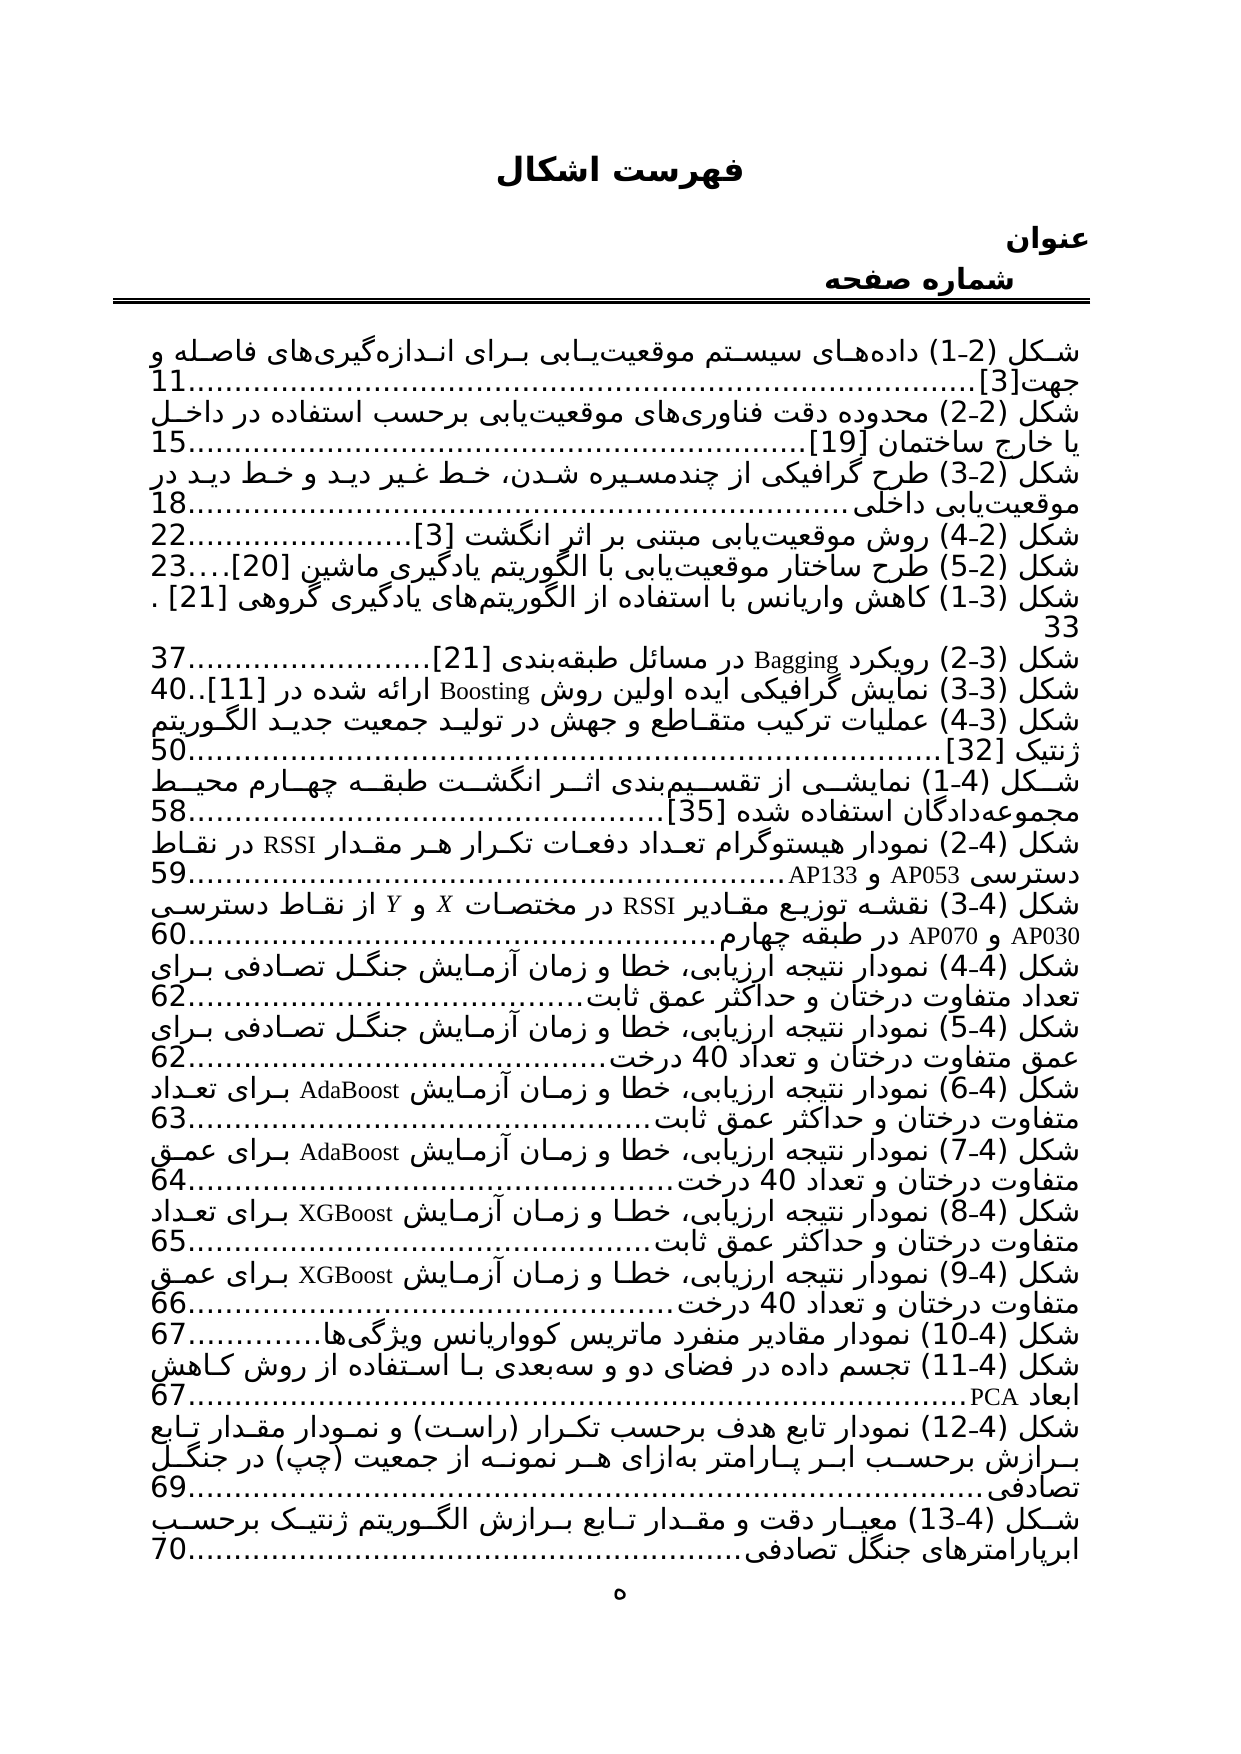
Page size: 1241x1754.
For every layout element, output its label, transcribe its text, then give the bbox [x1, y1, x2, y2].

text شکل (3˗4) عملیات ترکیب متقاطع و جهش در تولید جمعیت جدید الگوریتم ژنتیک [32] 50 [150, 706, 1080, 767]
text شکل (4˗9) نمودار نتیجه ارزیابی، خطا و زمان آزمایش XGBoost برای عمق متفاوت درختان و تعداد 40 درخت 66 [150, 1259, 1080, 1320]
text شکل (2˗5) طرح ساختار موقعیت‌یابی با الگوریتم یادگیری ماشین [20] 23 [150, 552, 1080, 582]
text شکل (4˗5) نمودار نتیجه ارزیابی، خطا و زمان آزمایش جنگل تصادفی برای عمق متفاوت درختان و تعداد 40 درخت 62 [150, 1013, 1080, 1074]
text شکل (4˗12) نمودار تابع هدف برحسب تکرار (راست) و نمودار مقدار تابع برازش برحسب ابر پارامتر به‌ازای هر نمونه از جمعیت (چپ) در جنگل تصادفی 69 [150, 1412, 1080, 1504]
text شکل (4˗3) نقشه توزیع مقادیر RSSI در مختصات و از نقاط دسترسی AP030 و AP070 در طبقه چهارم 60 [150, 890, 1080, 951]
text شکل (2˗4) روش موقعیت‌یابی مبتنی بر اثر انگشت [3] 22 [150, 521, 1080, 552]
text شکل (3˗2) رویکرد Bagging در مسائل طبقه‌بندی [21] 37 [150, 644, 1080, 675]
text شکل (4˗2) نمودار هیستوگرام تعداد دفعات تکرار هر مقدار RSSI در نقاط دسترسی AP053 و AP133 59 [150, 828, 1080, 890]
text شکل (2˗3) طرح گرافیکی از چندمسیره شدن، خط غیر دید و خط دید در موقعیت‌یابی داخلی 18 [150, 459, 1080, 521]
text شکل (4˗11) تجسم داده در فضای دو و سه‌بعدی با استفاده از روش کاهش ابعاد PCA 67 [150, 1351, 1080, 1412]
text شکل (4˗13) معیار دقت و مقدار تابع برازش الگوریتم ژنتیک برحسب ابرپارامترهای جنگل تصادفی 70 [150, 1504, 1080, 1566]
text شکل (2˗1) داده‌های سیستم موقعیت‌یابی برای اندازه‌گیری‌های فاصله و جهت[3] 11 [150, 336, 1080, 398]
text شکل (3˗3) نمایش گرافیکی ایده اولین روش Boosting ارائه شده در [11] 40 [150, 675, 1080, 706]
text شکل (4˗6) نمودار نتیجه ارزیابی، خطا و زمان آزمایش AdaBoost برای تعداد متفاوت درختان و حداکثر عمق ثابت 63 [150, 1074, 1080, 1136]
text شکل (3˗1) کاهش واریانس با استفاده از الگوریتم‌های یادگیری گروهی [21] 33 [150, 582, 1080, 644]
text شکل (4˗8) نمودار نتیجه ارزیابی، خطا و زمان آزمایش XGBoost برای تعداد متفاوت درختان و حداکثر عمق ثابت 65 [150, 1197, 1080, 1259]
text شکل (4˗1) نمایشی از تقسیم‌بندی اثر انگشت طبقه چهارم محیط مجموعه‌دادگان استفاده شده [35] 58 [150, 767, 1080, 828]
text شکل (4˗10) نمودار مقادیر منفرد ماتریس کوواریانس ویژگی‌ها 67 [150, 1320, 1080, 1351]
text شکل (4˗7) نمودار نتیجه ارزیابی، خطا و زمان آزمایش AdaBoost برای عمق متفاوت درختان و تعداد 40 درخت 64 [150, 1136, 1080, 1197]
text فهرست اشکال [150, 150, 1090, 189]
text عنوان شماره صفحه [112, 222, 1090, 304]
text شکل (2˗2) محدوده دقت فناوری‌های موقعیت‌یابی برحسب استفاده در داخل یا خارج ساختمان [19] 15 [150, 398, 1080, 459]
text شکل (4˗4) نمودار نتیجه ارزیابی، خطا و زمان آزمایش جنگل تصادفی برای تعداد متفاوت درختان و حداکثر عمق ثابت 62 [150, 951, 1080, 1013]
